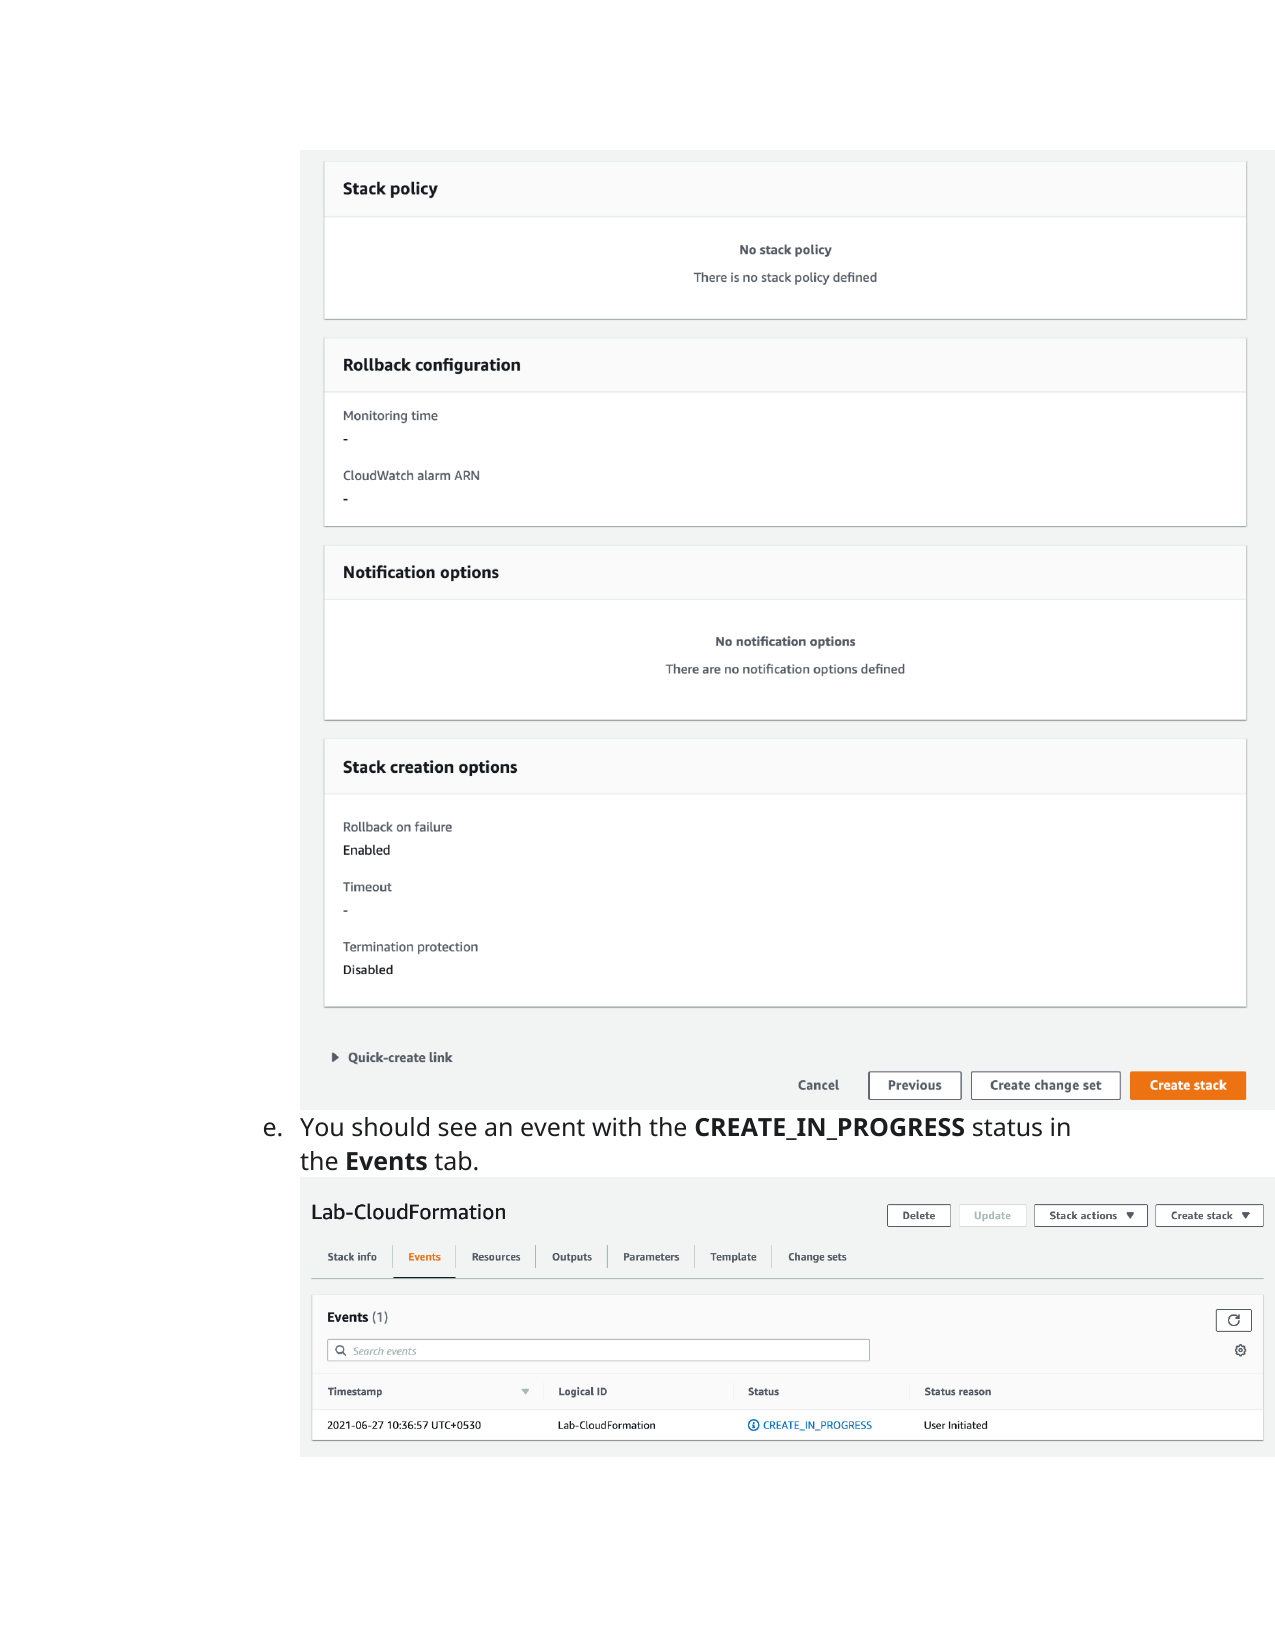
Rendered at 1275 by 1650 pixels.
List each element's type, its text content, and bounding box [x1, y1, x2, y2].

picture [300, 150, 1275, 1110]
picture [300, 1177, 1275, 1457]
list You should see an event with the CREATE_IN_PROGRESS status in the Events tab. [262, 1110, 1125, 1178]
